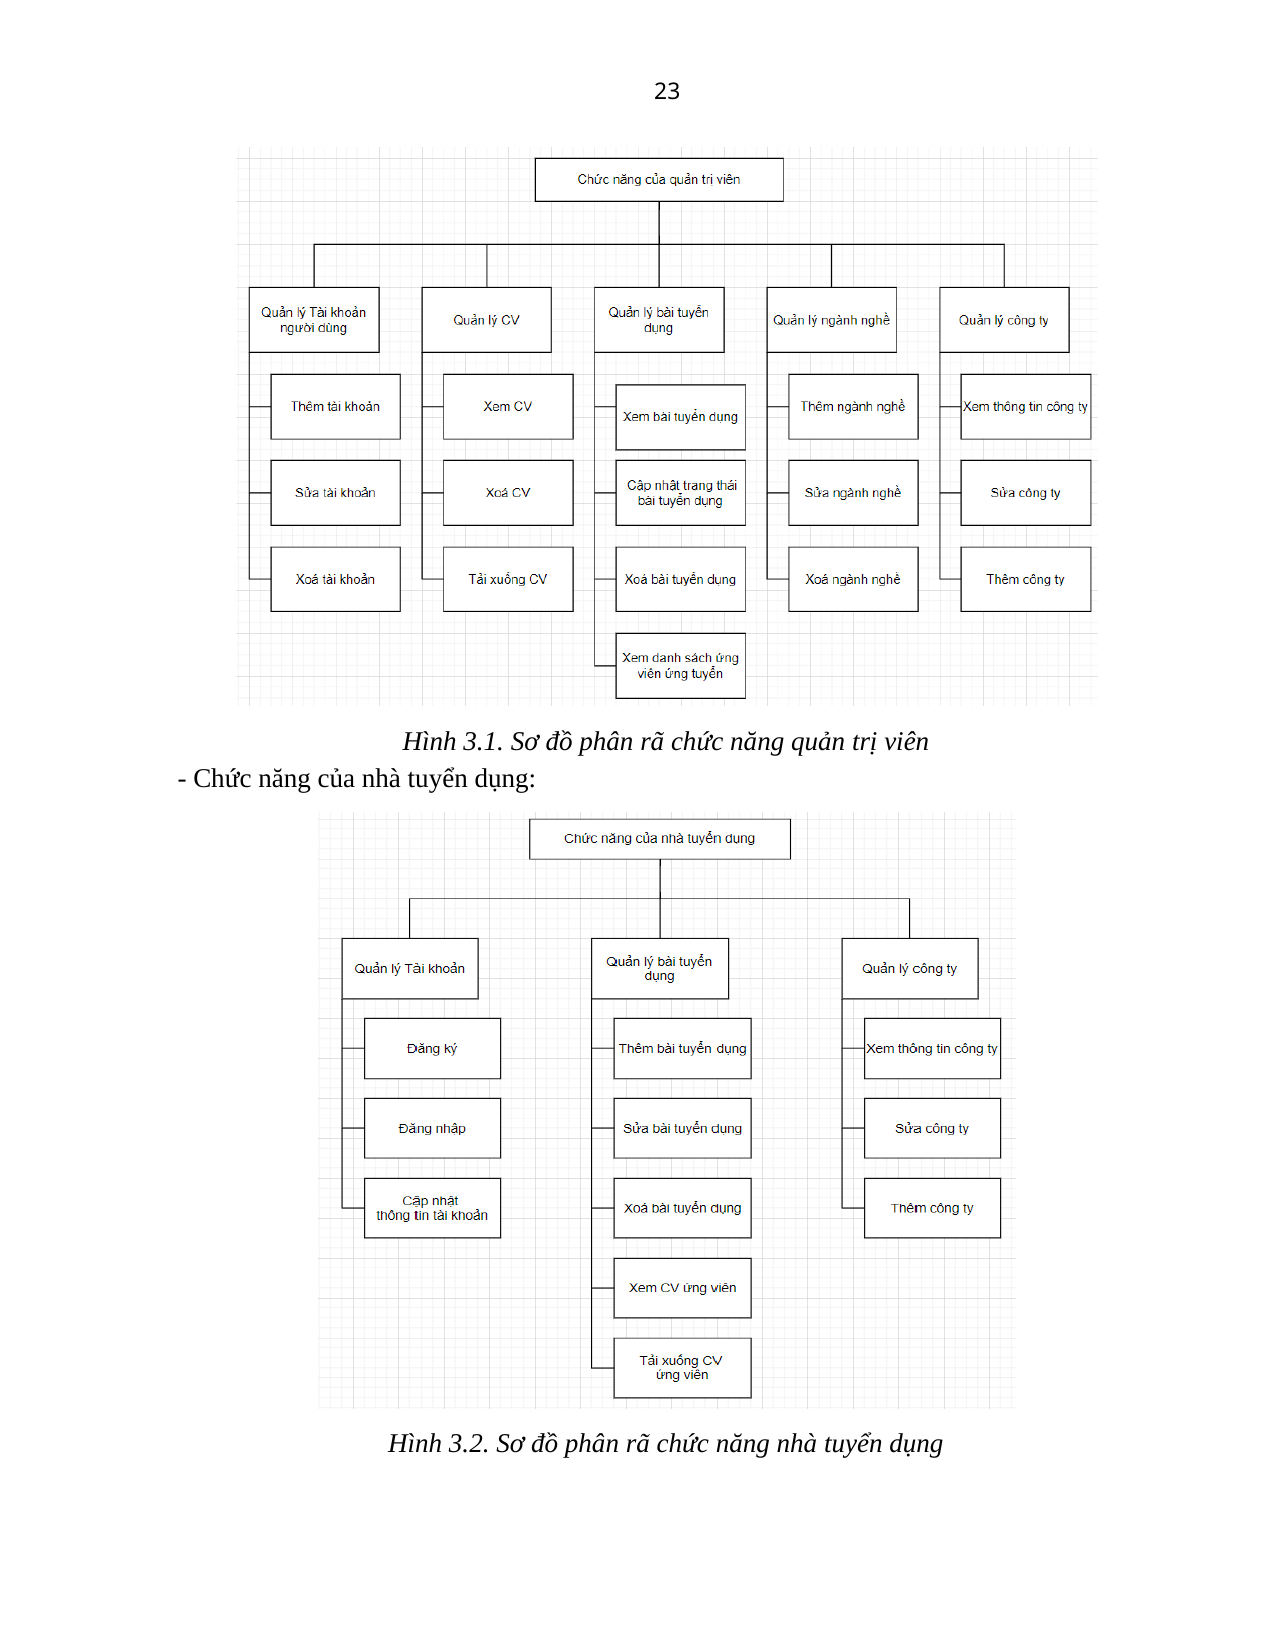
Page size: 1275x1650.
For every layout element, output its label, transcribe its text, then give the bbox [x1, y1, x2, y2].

text Hình 3.2. Sơ đồ phân rã chức năng nhà tuyển dụng [177, 1428, 1157, 1459]
text - Chức năng của nhà tuyển dụng: [177, 762, 1157, 793]
picture [317, 812, 1017, 1409]
picture [236, 147, 1098, 706]
text Hình 3.1. Sơ đồ phân rã chức năng quản trị viên [177, 725, 1157, 756]
